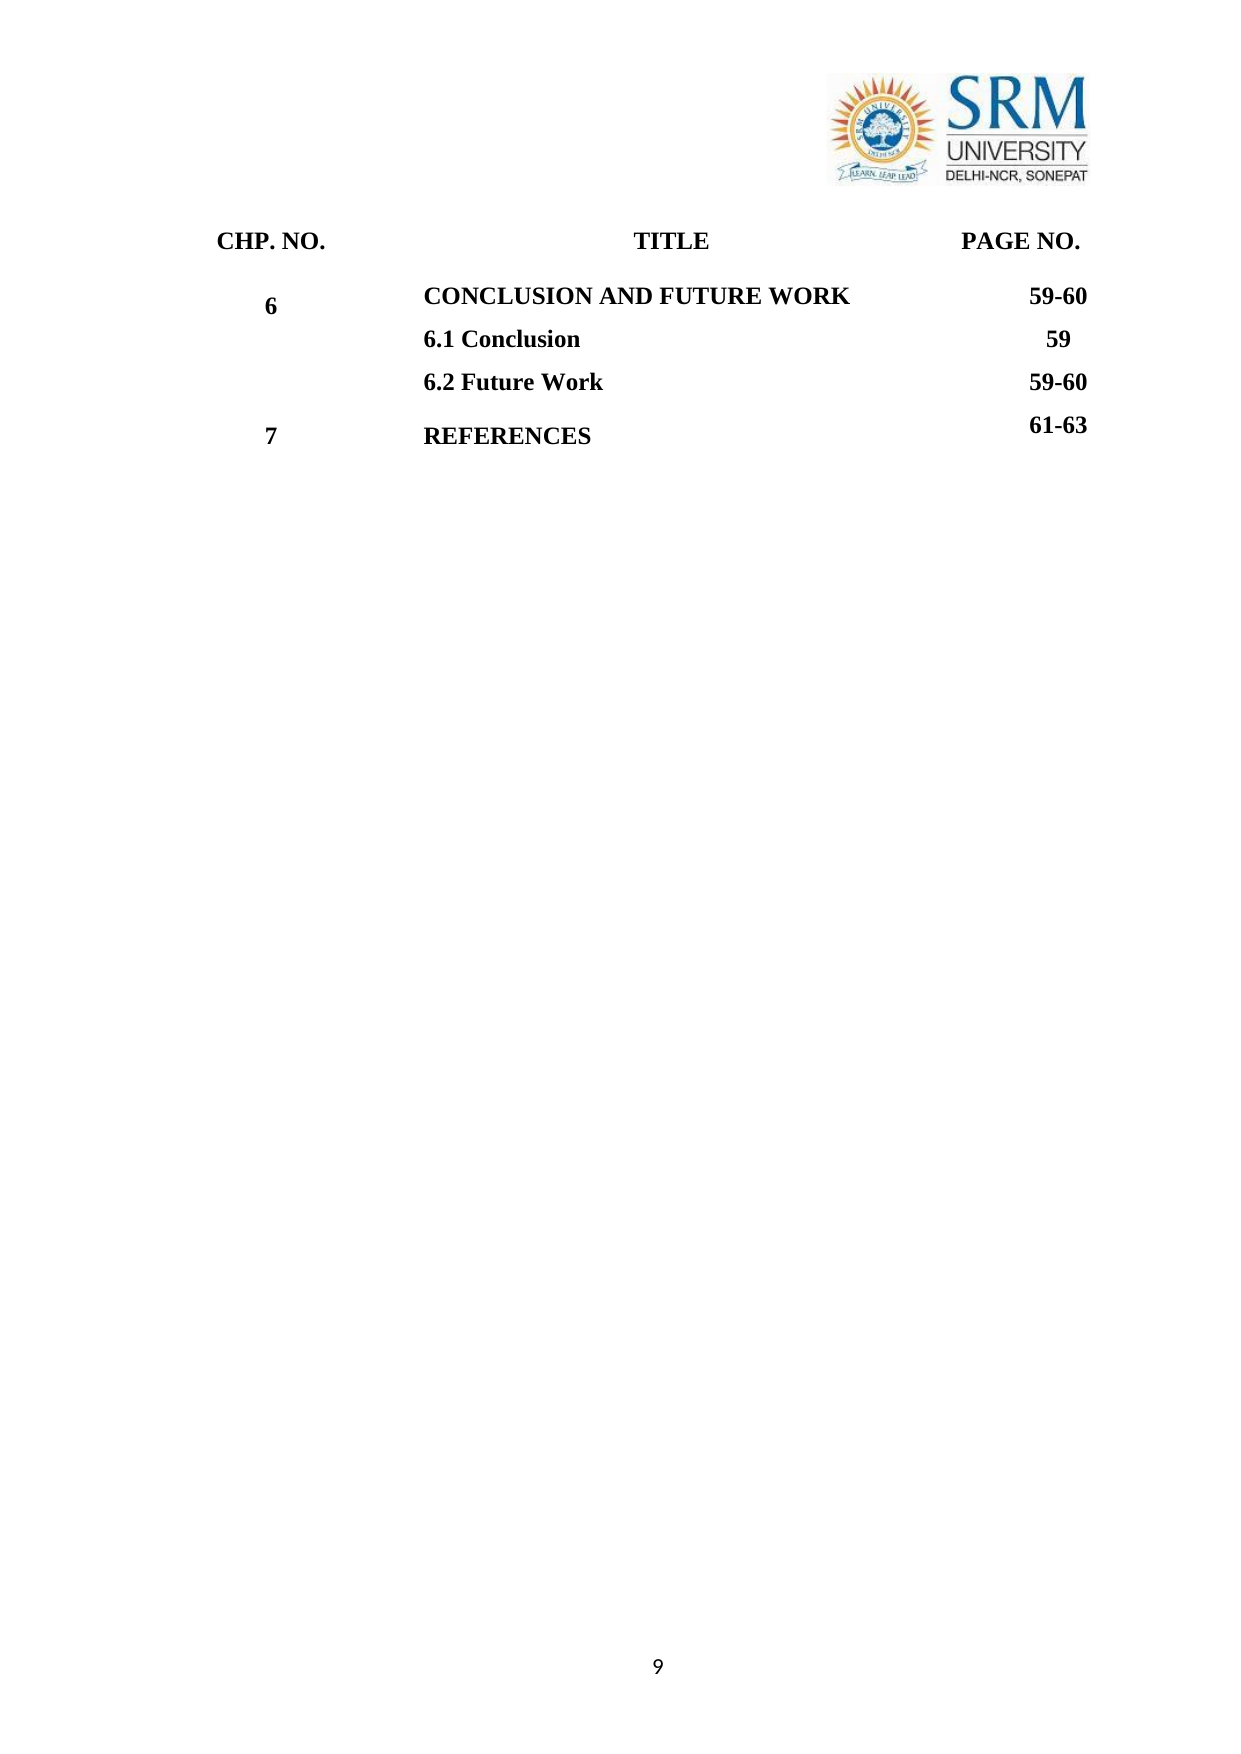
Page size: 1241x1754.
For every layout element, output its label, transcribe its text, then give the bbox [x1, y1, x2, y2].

table_header PAGE NO. [931, 216, 1110, 268]
table_header CHP. NO. [205, 216, 337, 268]
picture [826, 73, 1091, 186]
table_cell CONCLUSION AND FUTURE WORK 6.1 Conclusion 6.2 Future Work REFERENCES [339, 270, 929, 484]
table_header TITLE [339, 216, 929, 268]
table_cell 6 7 [205, 270, 337, 484]
table_cell 59-60 59 59-60 61-63 [931, 270, 1110, 484]
